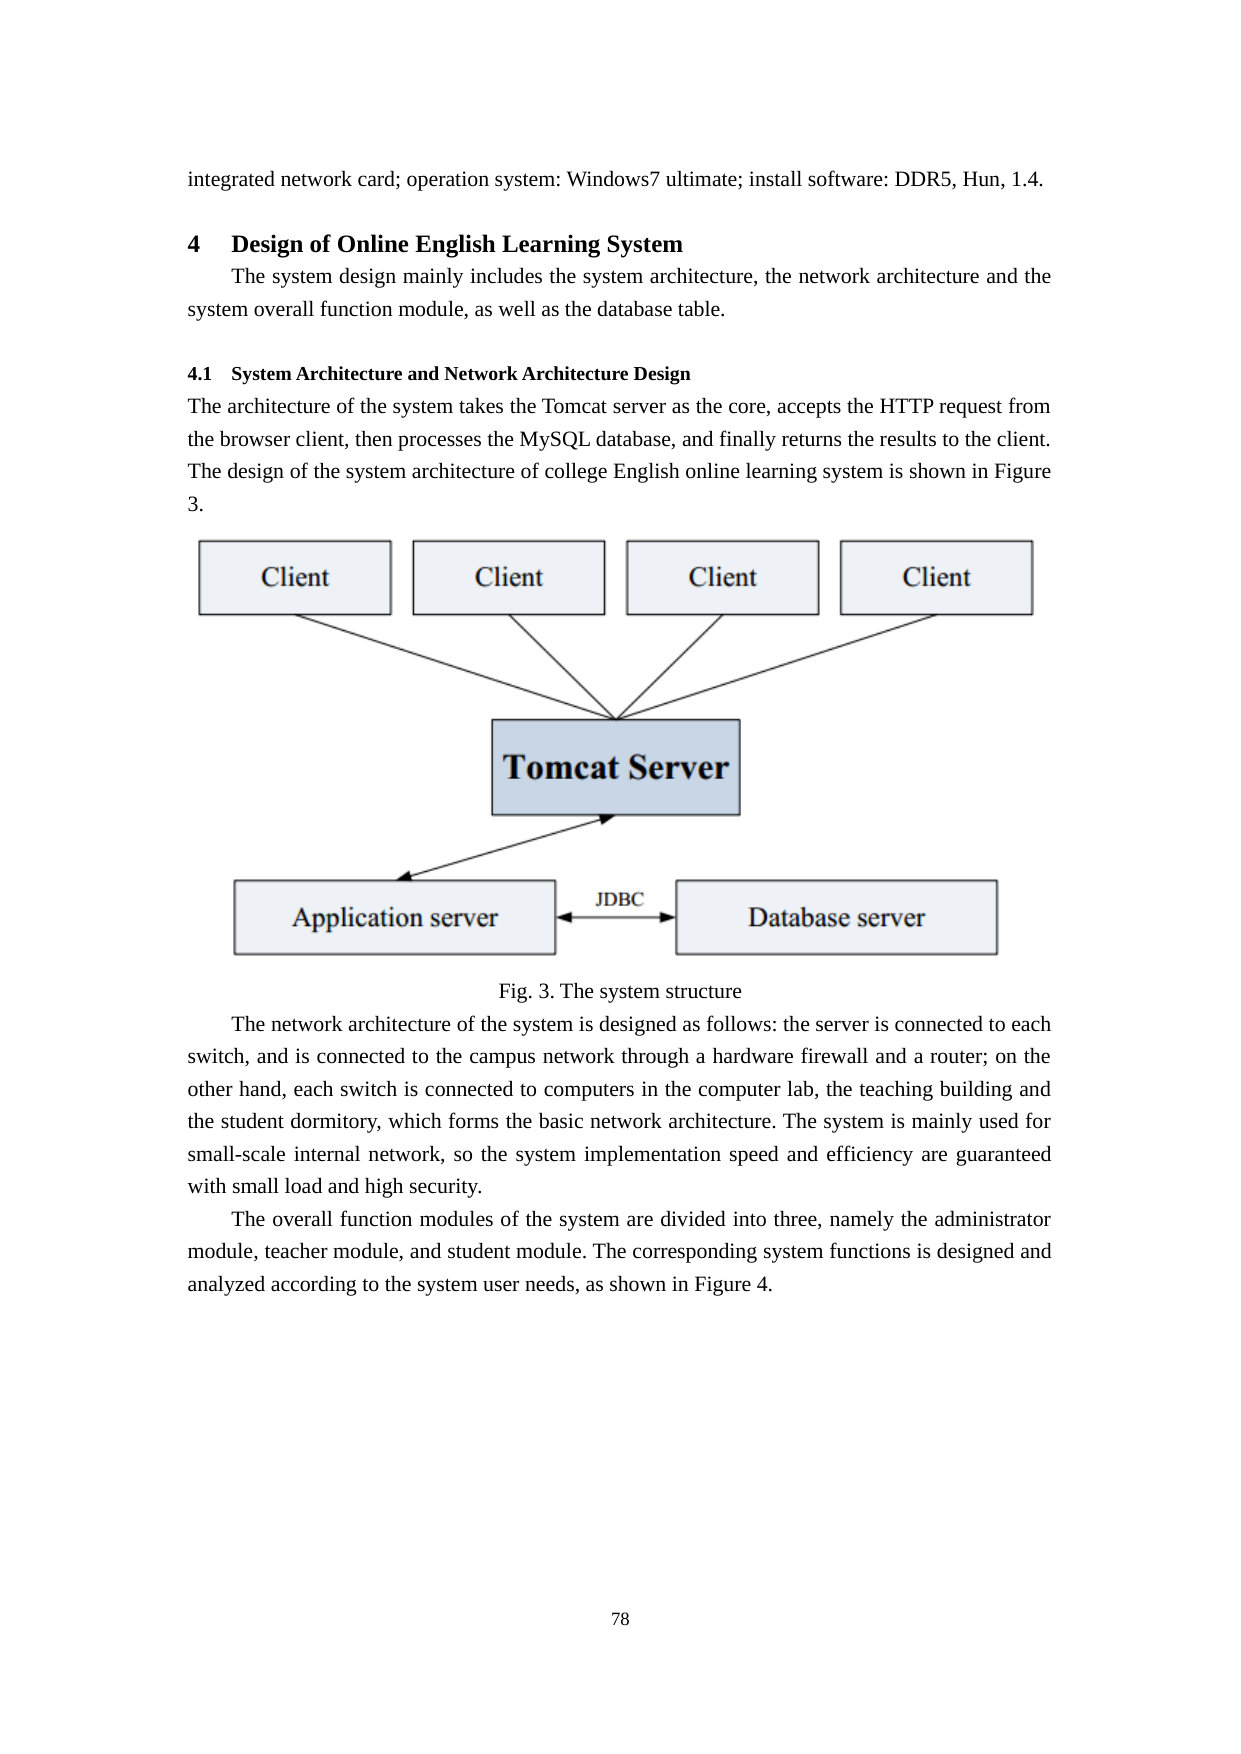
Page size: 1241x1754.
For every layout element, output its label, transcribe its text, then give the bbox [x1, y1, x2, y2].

text The overall function modules of the system are divided into three, namely the administrator module, teacher module, and student module. The corresponding system functions is designed and analyzed according to the system user needs, as shown in Figure 4. [187, 1202, 1053, 1299]
text The architecture of the system takes the Tomcat server as the core, accepts the HTTP request from the browser client, then processes the MySQL database, and finally returns the results to the client. [187, 389, 1053, 454]
text Fig. 3. The system structure [187, 974, 1053, 1007]
picture [187, 519, 1053, 963]
text The network architecture of the system is designed as follows: the server is connected to each switch, and is connected to the campus network through a hardware firewall and a router; on the other hand, each switch is connected to computers in the computer lab, the teaching building and the student dormitory, which forms the basic network architecture. The system is mainly used for small-scale internal network, so the system implementation speed and efficiency are guaranteed with small load and high security. [187, 1007, 1053, 1202]
text The system design mainly includes the system architecture, the network architecture and the system overall function module, as well as the database table. [187, 259, 1053, 324]
text 4 Design of Online English Learning System [187, 227, 1053, 259]
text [187, 162, 1053, 194]
text 4.1 System Architecture and Network Architecture Design [187, 357, 1053, 389]
text The design of the system architecture of college English online learning system is shown in Figure 3. [187, 454, 1053, 519]
